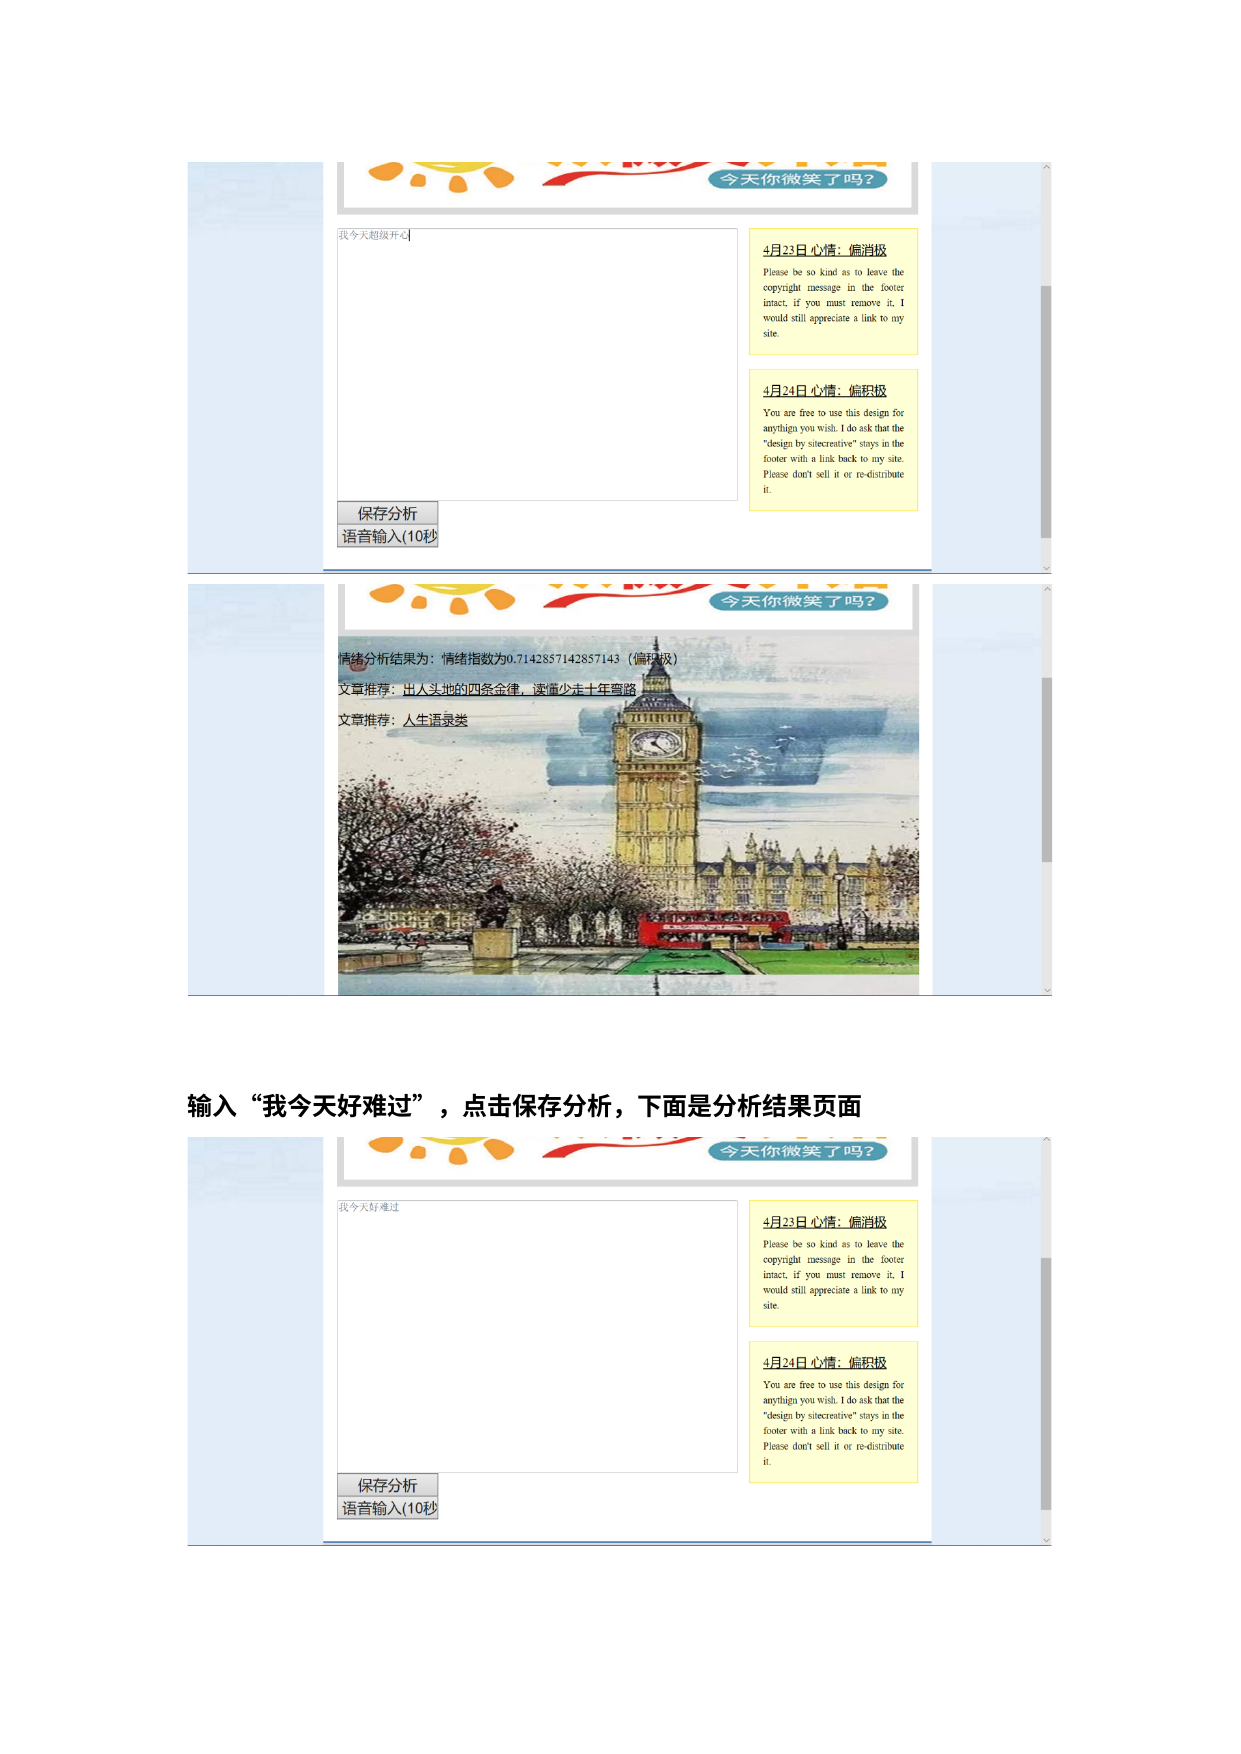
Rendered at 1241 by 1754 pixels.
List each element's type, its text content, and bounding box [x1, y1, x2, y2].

text 输入“我今天好难过”，点击保存分析，下面是分析结果页面 [187, 1072, 1053, 1137]
picture [188, 584, 1053, 996]
picture [187, 162, 1052, 574]
picture [187, 1137, 1052, 1546]
